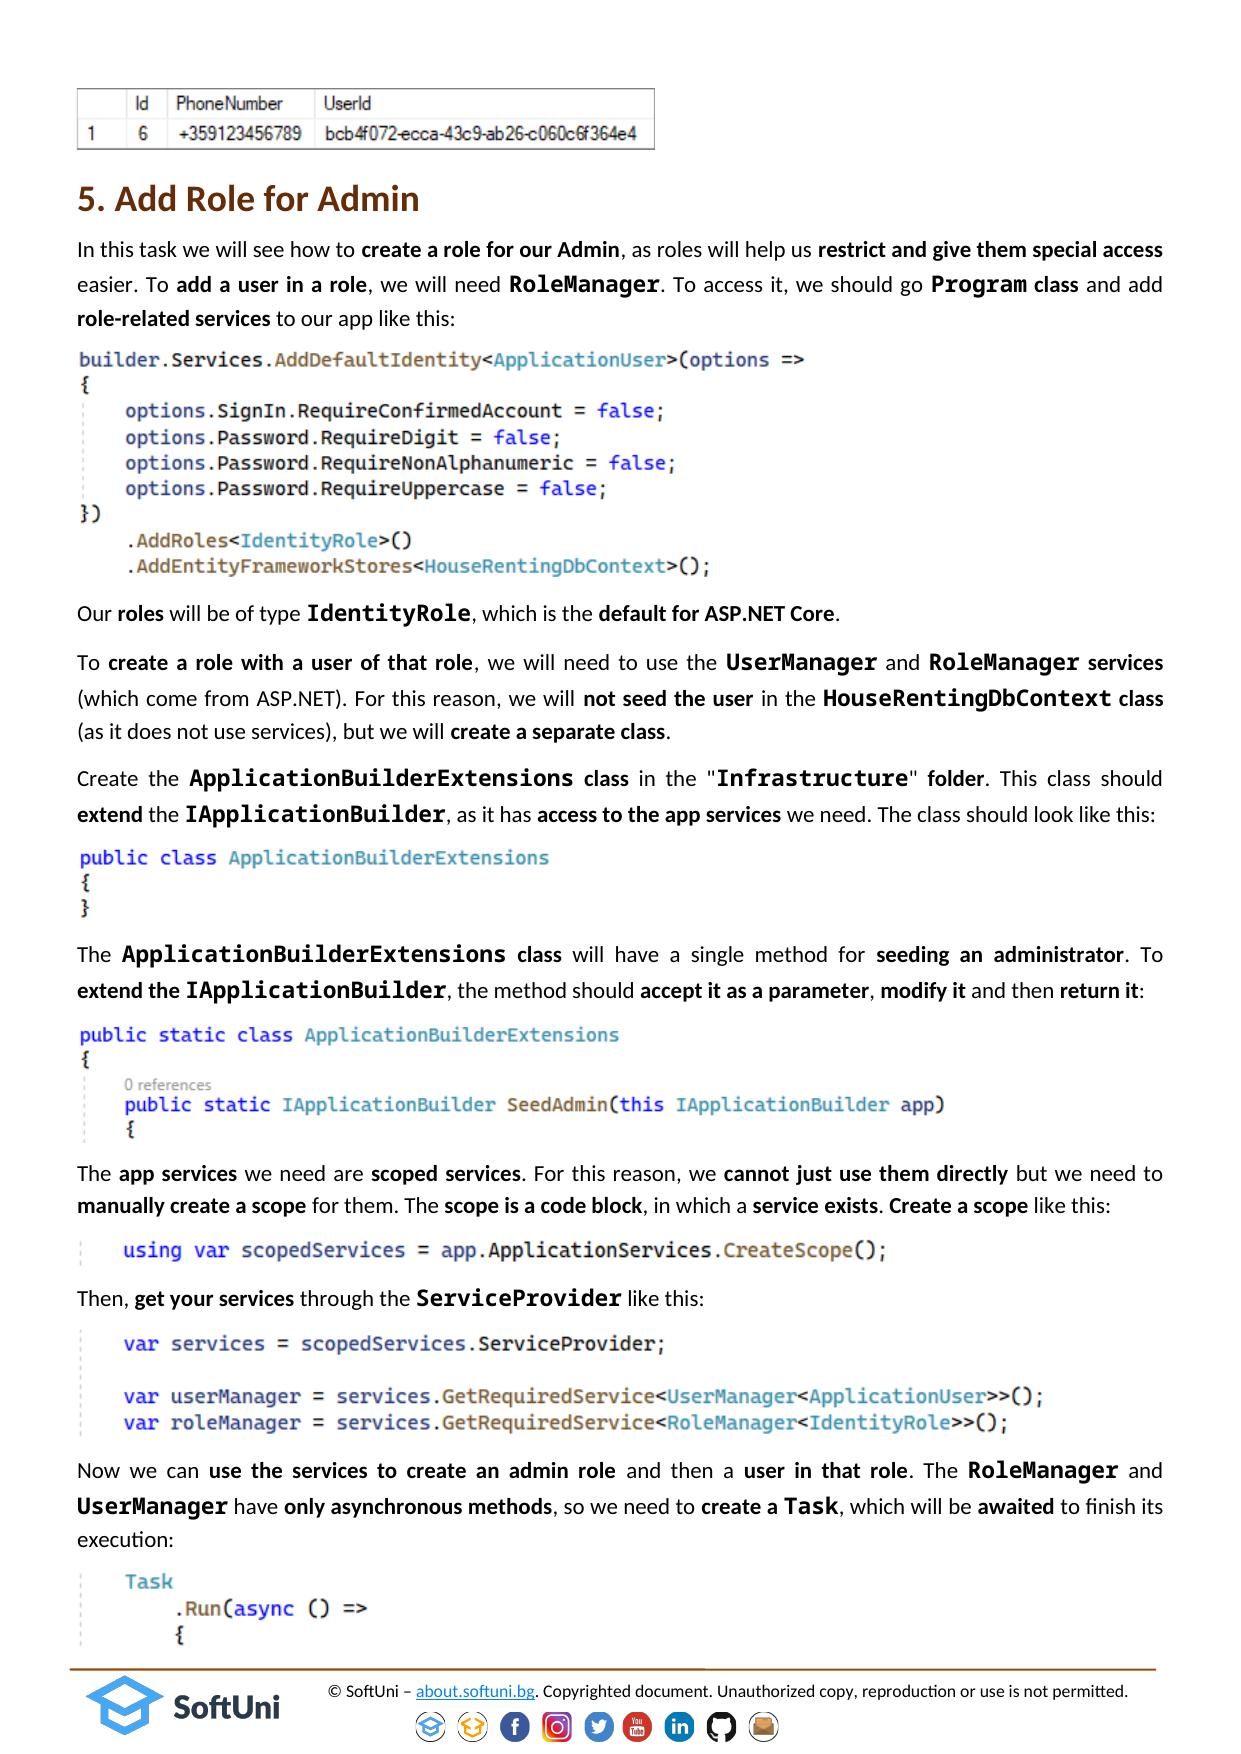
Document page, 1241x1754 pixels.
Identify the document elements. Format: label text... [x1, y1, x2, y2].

text Create the ApplicationBuilderExtensions class in the "Infrastructure" folder. This class should extend the IApplicationBuilder, as it has access to the app services we need. The class should look like this: [77, 762, 1163, 829]
picture [76, 1022, 948, 1143]
text Our roles will be of type IdentityRole, which is the default for ASP.NET Core. [77, 597, 1163, 628]
text Now we can use the services to create an admin role and then a user in that role. The RoleManager and UserManager have only asynchronous methods, so we need to create a Task, which will be awaited to finish its execution: [77, 1454, 1163, 1553]
text Then, get your services through the ServiceProvider like this: [77, 1282, 1163, 1313]
picture [457, 1712, 488, 1742]
picture [76, 348, 808, 581]
picture [76, 1236, 890, 1266]
picture [500, 1712, 530, 1742]
text In this task we will see how to create a role for our Admin, as roles will help us restrict and give them special access easier. To add a user in a role, we will need RoleManager. To access it, we should go Program class and add role-related services to our app like this: [77, 236, 1163, 332]
picture [622, 1712, 652, 1742]
picture [415, 1712, 446, 1742]
picture [664, 1712, 671, 1720]
picture [748, 1712, 779, 1742]
text The ApplicationBuilderExtensions class will have a single method for seeding an administrator. To extend the IApplicationBuilder, the method should accept it as a parameter, modify it and then return it: [77, 938, 1163, 1006]
picture [76, 88, 655, 150]
picture [76, 1570, 372, 1650]
picture [678, 1724, 688, 1733]
picture [664, 1733, 673, 1742]
picture [76, 846, 554, 922]
picture [706, 1712, 737, 1742]
picture [584, 1712, 614, 1742]
picture [686, 1735, 694, 1742]
text The app services we need are scoped services. For this reason, we cannot just use them directly but we need to manually create a scope for them. The scope is a code block, in which a service exists. Create a scope like this: [77, 1159, 1163, 1220]
picture [542, 1712, 572, 1742]
subtitle Add Role for Admin [77, 174, 1163, 220]
picture [76, 1330, 1047, 1438]
picture [79, 1671, 286, 1741]
text To create a role with a user of that role, we will need to use the UserManager and RoleManager services (which come from ASP.NET). For this reason, we will not seed the user in the HouseRentingDbContext class (as it does not use services), but we will create a separate class. [77, 646, 1163, 745]
